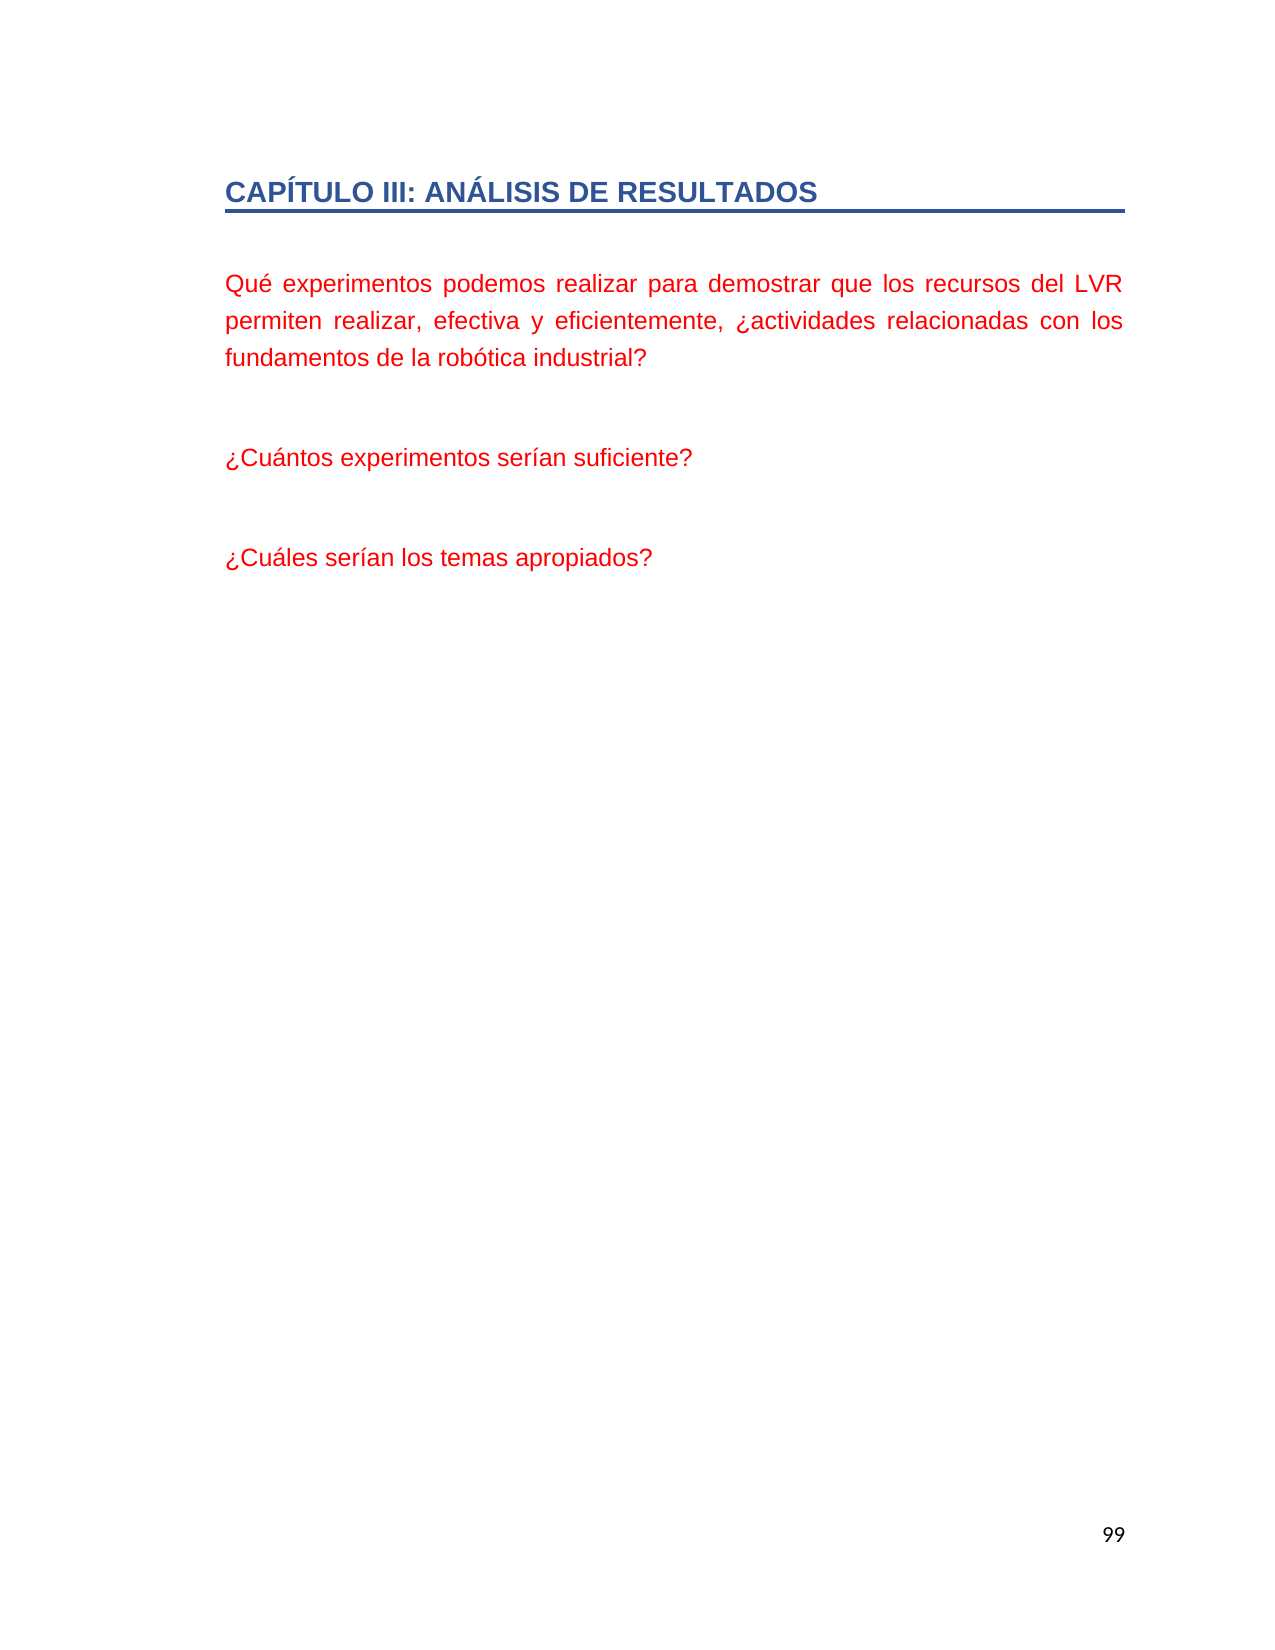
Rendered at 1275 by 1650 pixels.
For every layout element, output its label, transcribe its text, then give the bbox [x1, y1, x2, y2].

text ¿Cuántos experimentos serían suficiente? [225, 443, 1125, 472]
text ¿Cuáles serían los temas apropiados? [225, 543, 1125, 571]
text Qué experimentos podemos realizar para demostrar que los recursos del LVR permiten realizar, efectiva y eficientemente, ¿actividades relacionadas con los fundamentos de la robótica industrial? [225, 269, 1125, 372]
list CAPÍTULO III: ANÁLISIS DE RESULTADOS [225, 175, 1125, 209]
